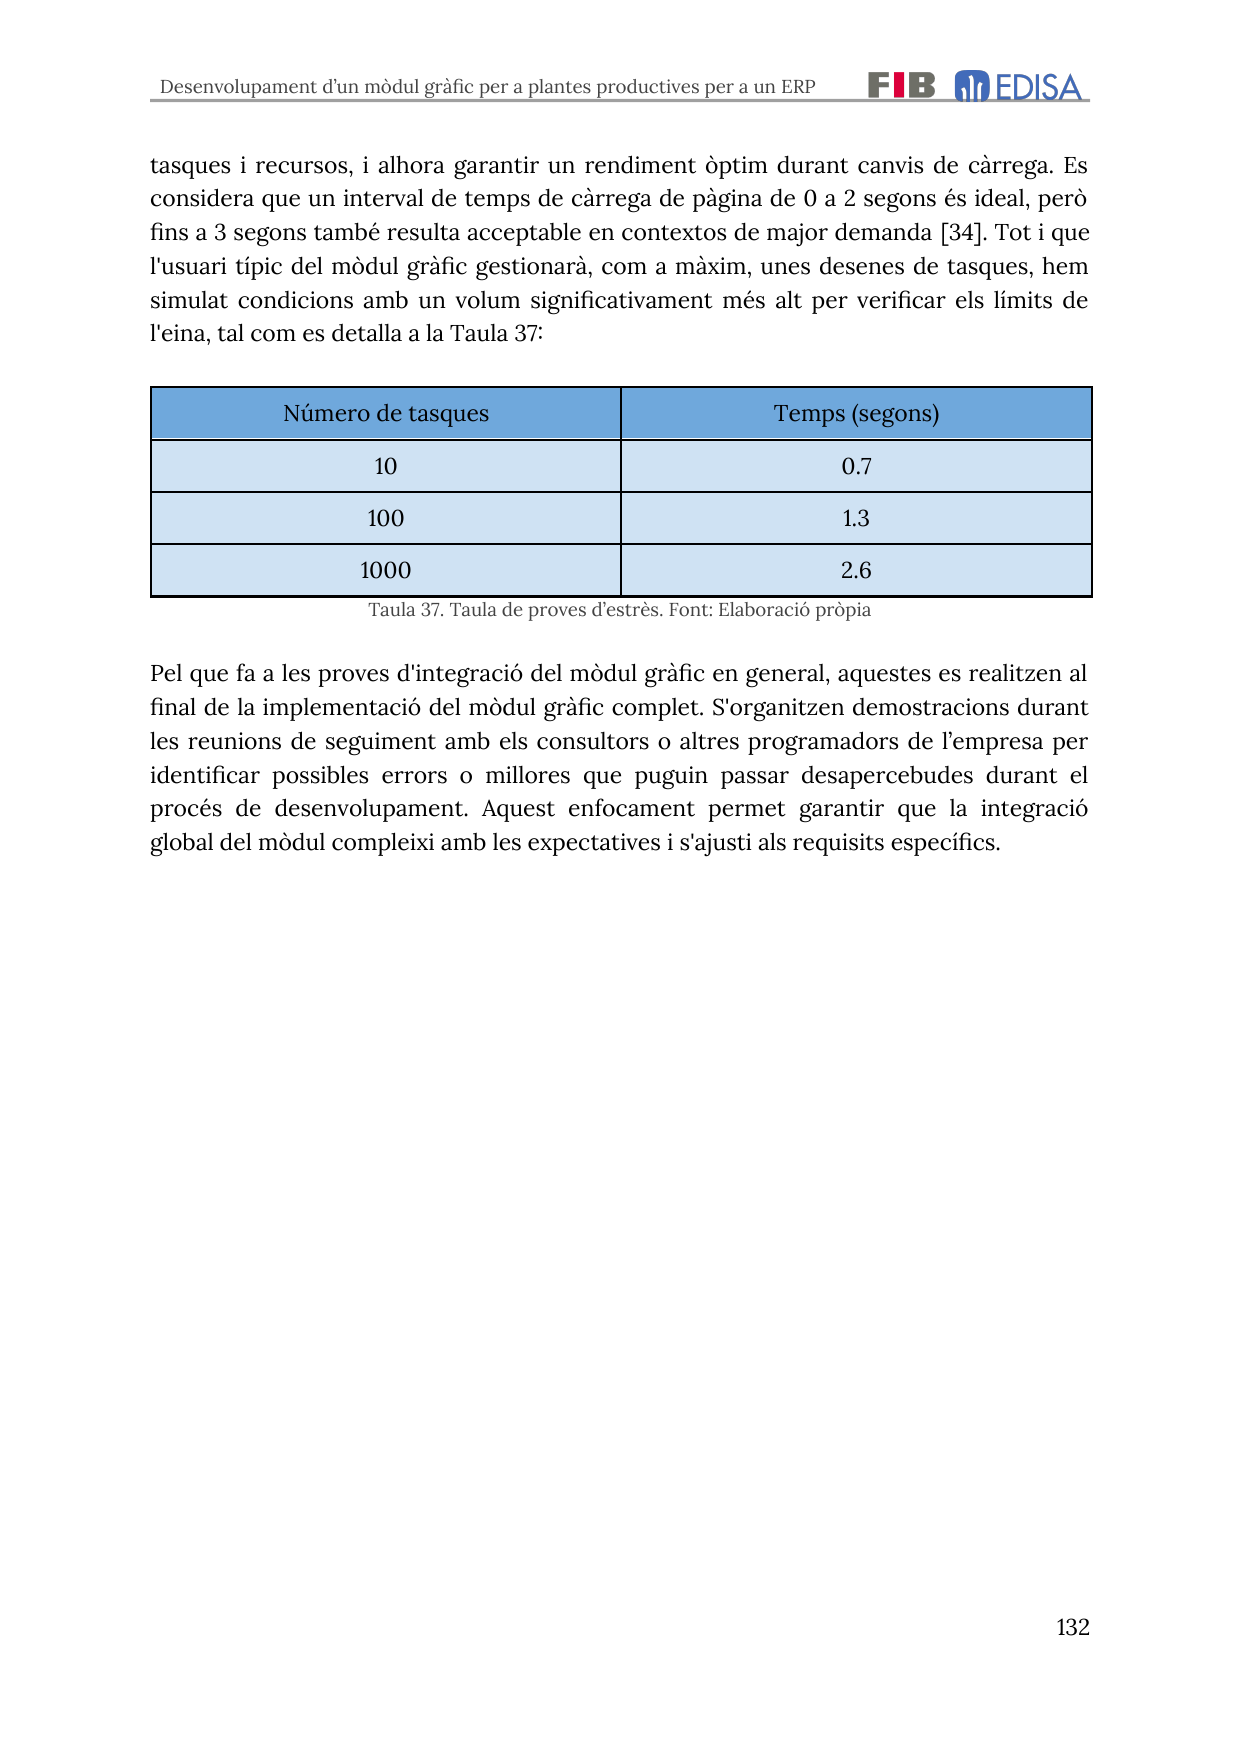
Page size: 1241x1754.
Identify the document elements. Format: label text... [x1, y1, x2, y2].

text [150, 150, 1090, 348]
picture [857, 70, 938, 102]
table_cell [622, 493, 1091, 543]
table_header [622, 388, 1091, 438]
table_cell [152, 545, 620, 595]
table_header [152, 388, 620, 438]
text Taula 37. Taula de proves d’estrès. Font: Elaboració pròpia [150, 598, 1090, 621]
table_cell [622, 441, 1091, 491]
picture [954, 70, 1082, 102]
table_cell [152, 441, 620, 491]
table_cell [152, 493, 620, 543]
text Pel que fa a les proves d'integració del mòdul gràfic en general, aquestes es realitzen al final de la implementació del mòdul gràfic complet. S'organitzen demostracions durant les reunions de seguiment amb els consultors o altres programadors de l’empresa per identificar possibles errors o millores que puguin passar desapercebudes durant el procés de desenvolupament. Aquest enfocament permet garantir que la integració global del mòdul compleixi amb les expectatives i s'ajusti als requisits específics. [150, 659, 1090, 857]
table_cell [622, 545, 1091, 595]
